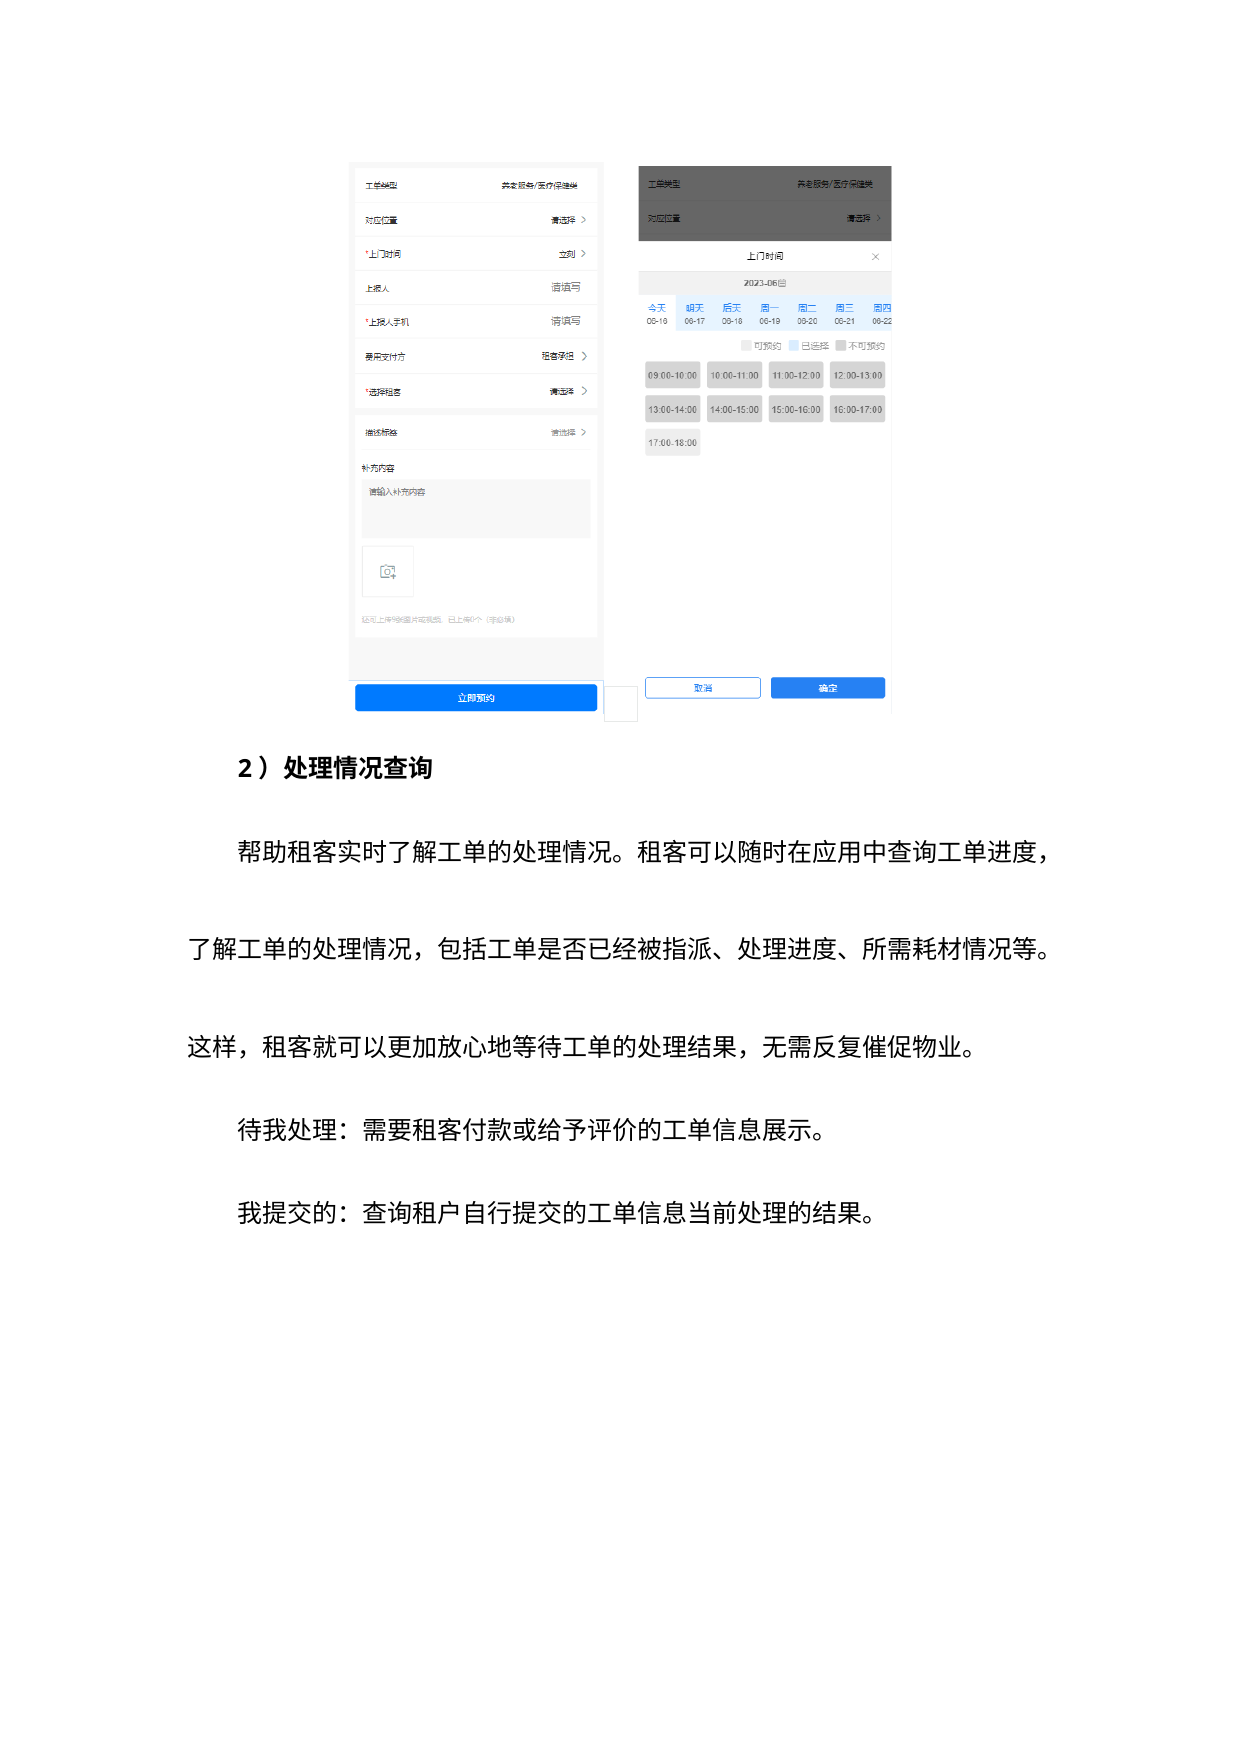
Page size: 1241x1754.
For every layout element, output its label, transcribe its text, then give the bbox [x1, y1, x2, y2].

text 帮助租客实时了解工单的处理情况。租客可以随时在应用中查询工单进度，了解工单的处理情况，包括工单是否已经被指派、处理进度、所需耗材情况等。这样，租客就可以更加放心地等待工单的处理结果，无需反复催促物业。 [187, 818, 1053, 1078]
picture [638, 166, 892, 714]
text 待我处理：需要租客付款或给予评价的工单信息展示。 [187, 1096, 1053, 1161]
text 我提交的：查询租户自行提交的工单信息当前处理的结果。 [187, 1179, 1053, 1244]
picture [348, 162, 604, 714]
subtitle 2 ）处理情况查询 [187, 734, 1053, 799]
